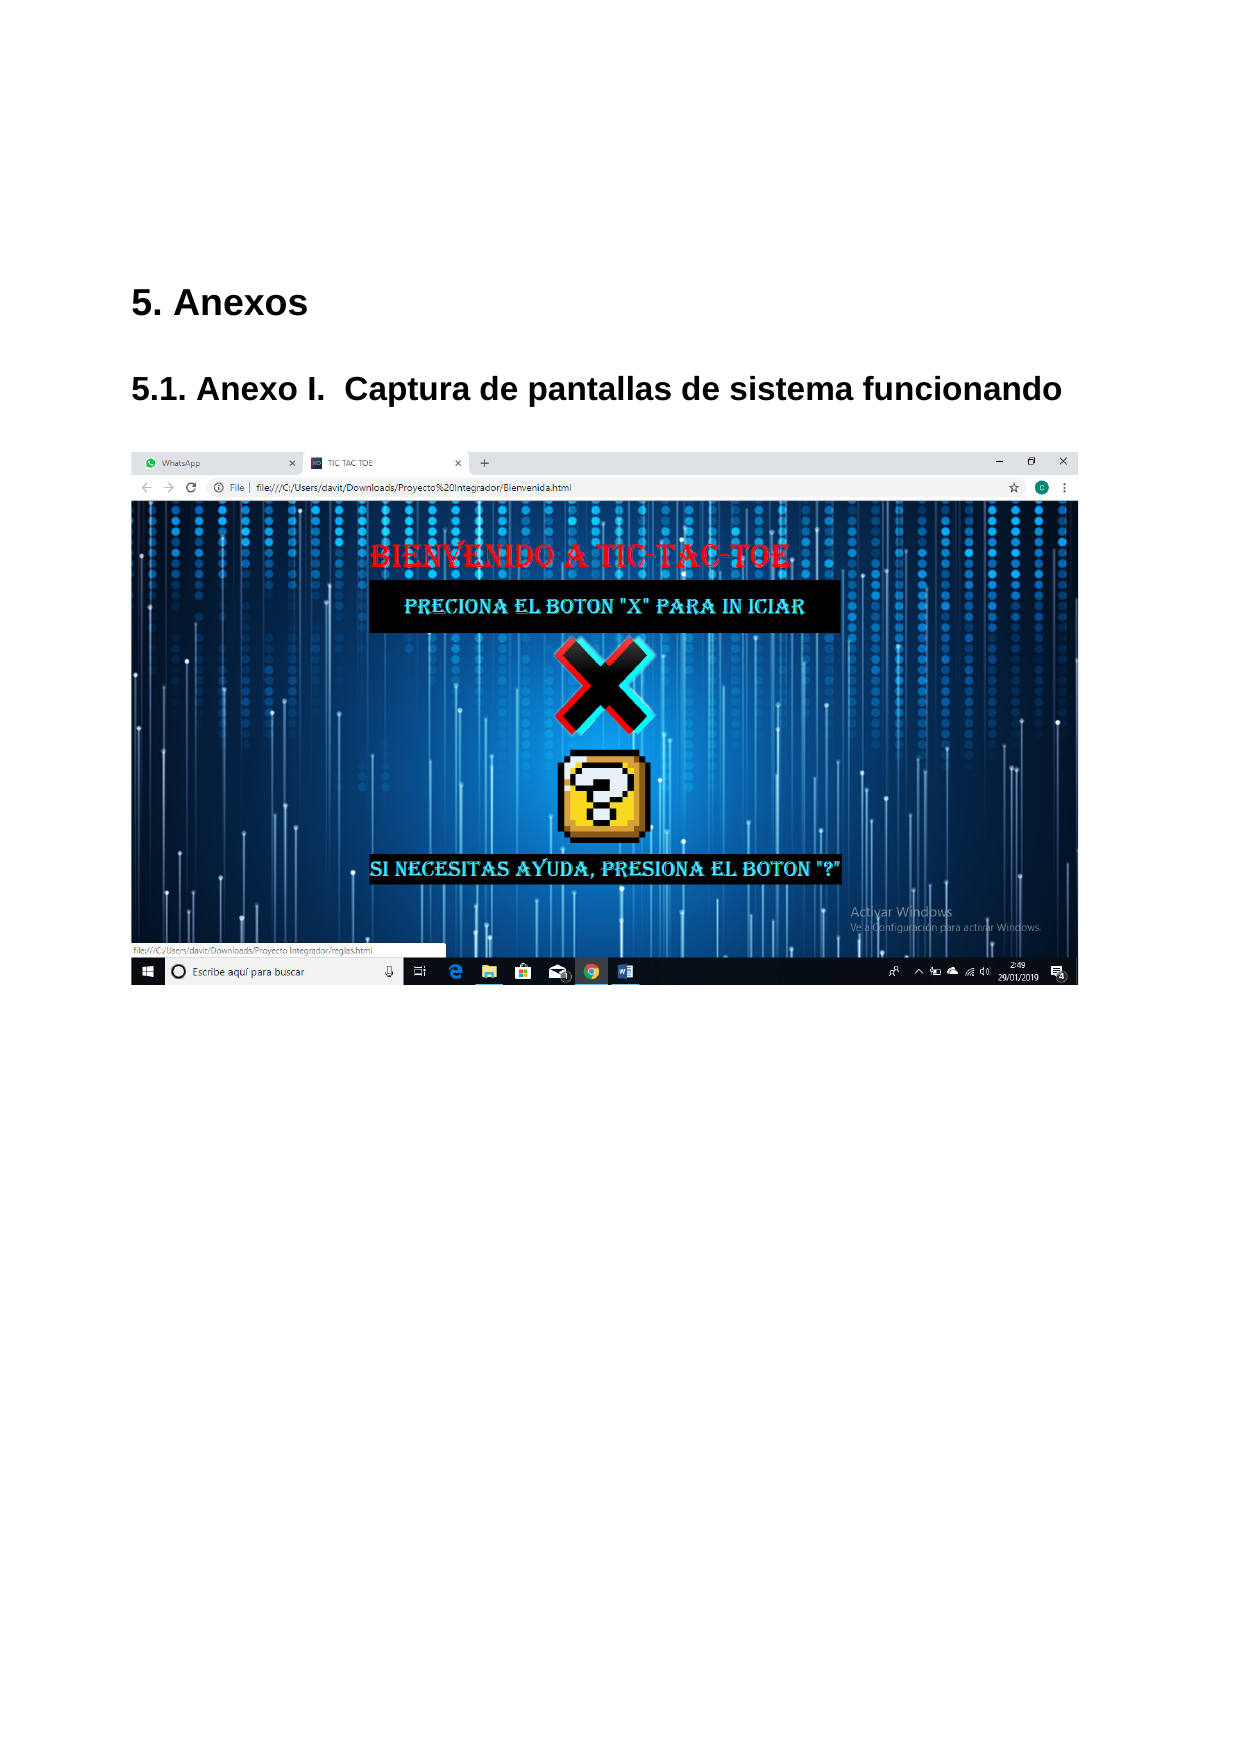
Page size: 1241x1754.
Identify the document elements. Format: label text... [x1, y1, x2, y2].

picture [131, 452, 1079, 985]
subtitle 5. Anexos [131, 280, 1078, 323]
subtitle 5.1. Anexo I. Captura de pantallas de sistema funcionando [131, 369, 1078, 408]
